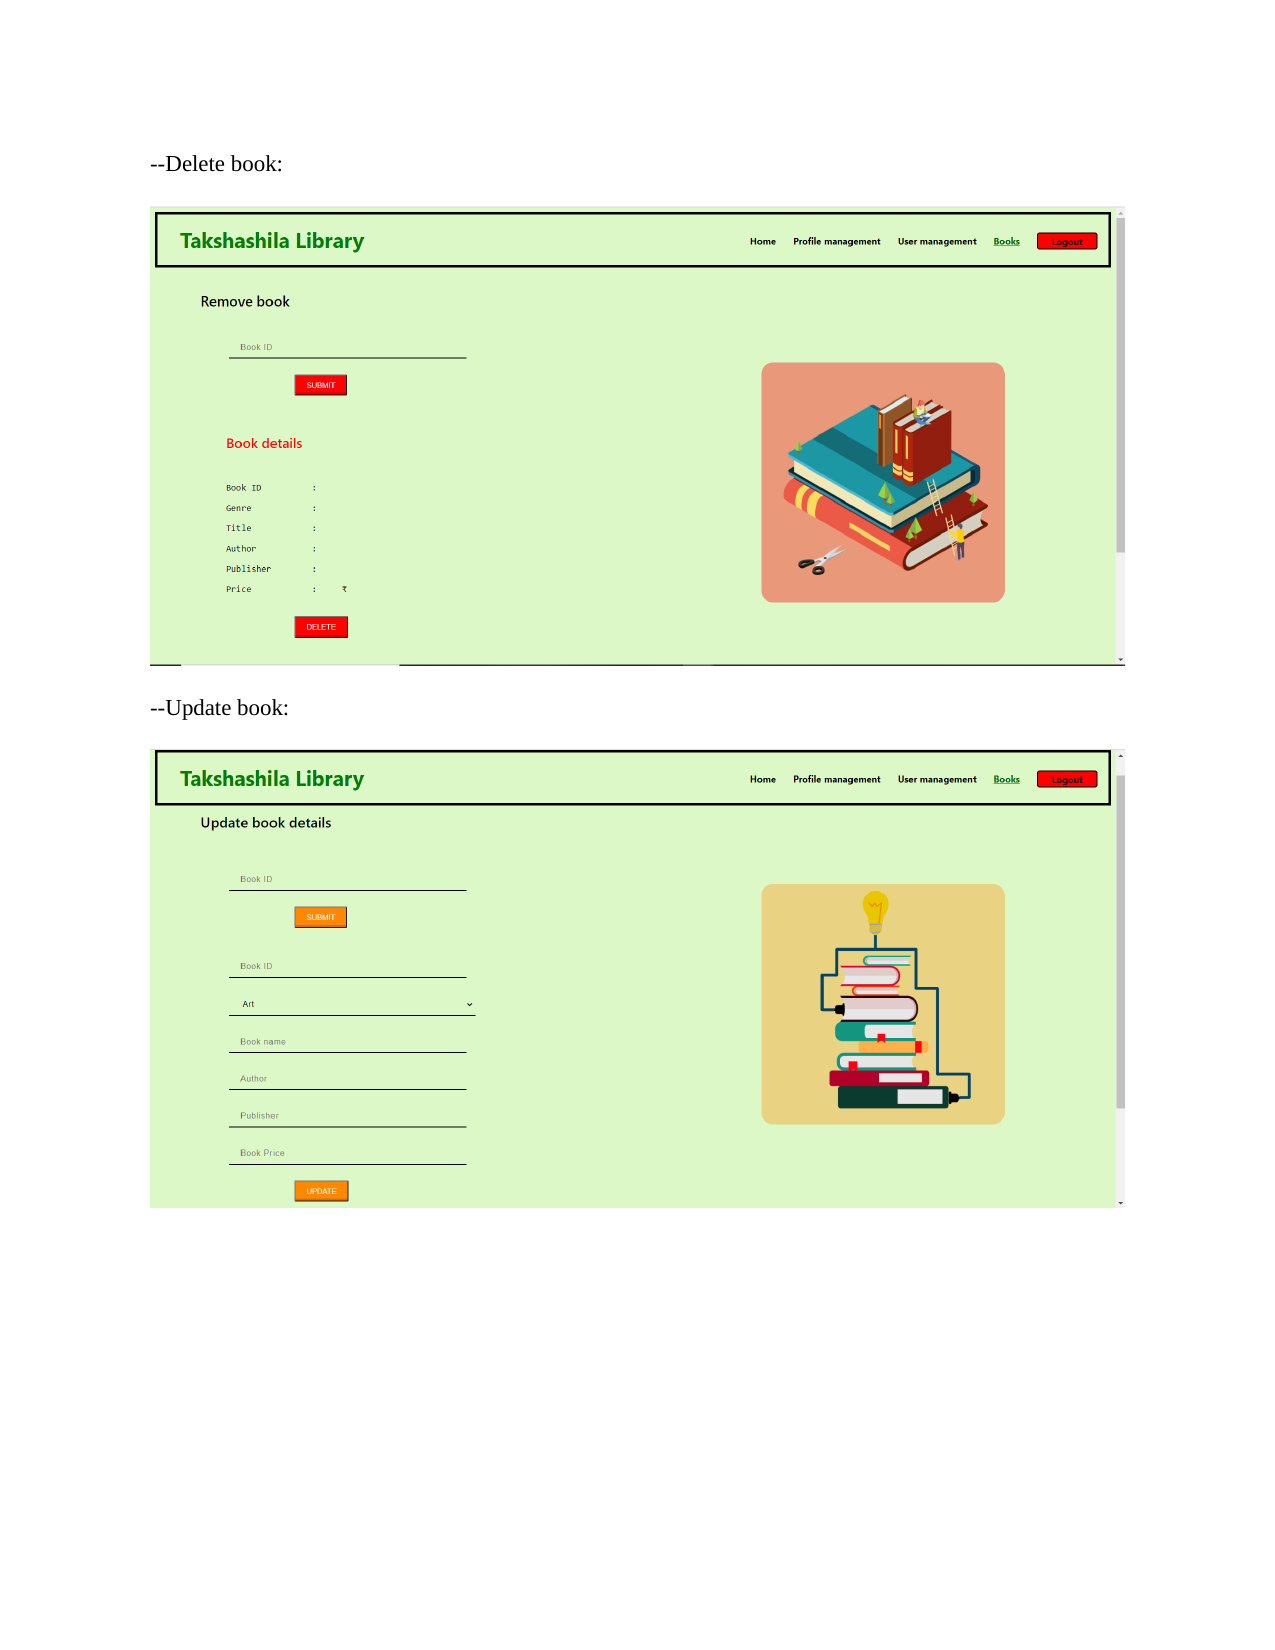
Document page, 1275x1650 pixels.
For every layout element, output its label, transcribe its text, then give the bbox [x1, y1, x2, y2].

picture [150, 749, 1125, 1208]
text --Delete book: [150, 150, 1125, 176]
text --Update book: [150, 694, 1125, 721]
picture [150, 205, 1125, 666]
